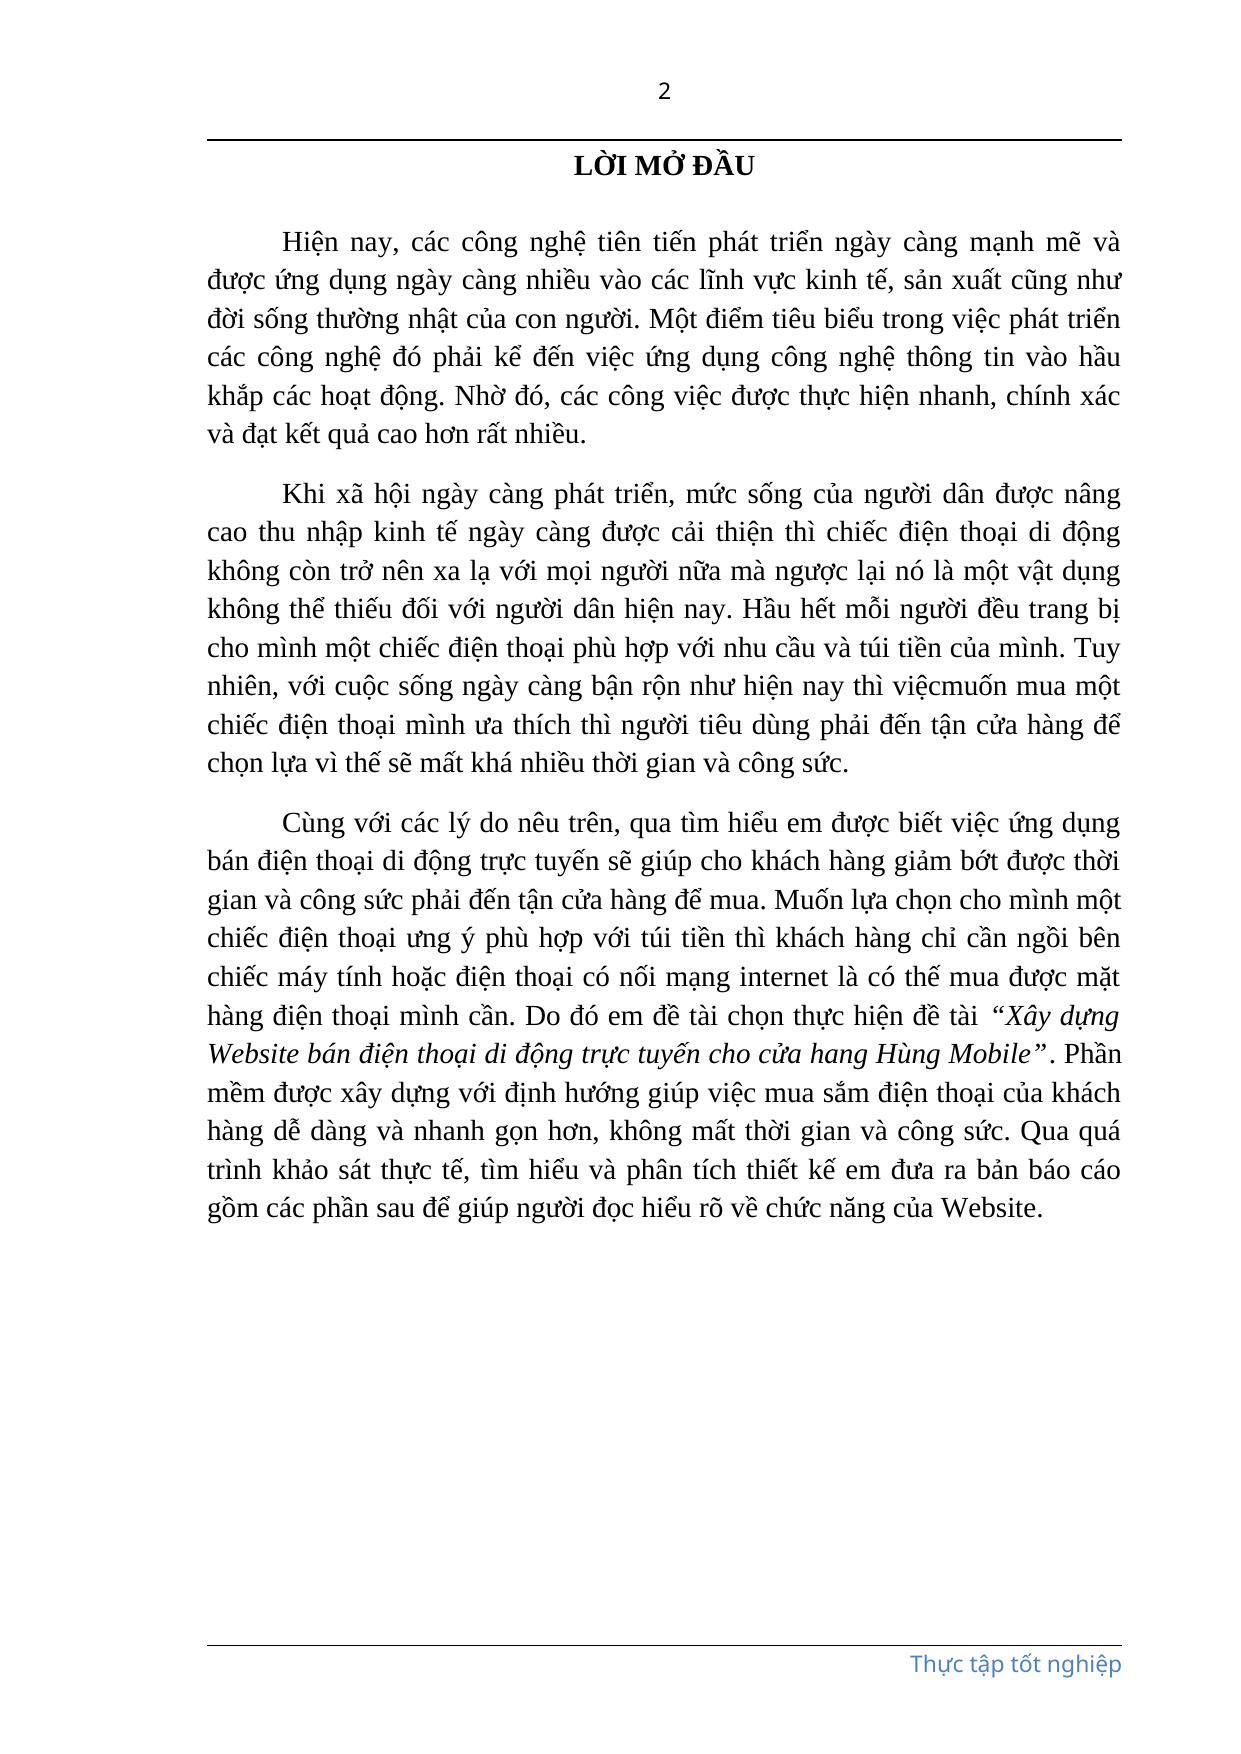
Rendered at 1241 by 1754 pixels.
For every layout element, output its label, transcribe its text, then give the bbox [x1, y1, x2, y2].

text Cùng với các lý do nêu trên, qua tìm hiểu em được biết việc ứng dụng bán điện thoại di động trực tuyến sẽ giúp cho khách hàng giảm bớt được thời gian và công sức phải đến tận cửa hàng để mua. Muốn lựa chọn cho mình một chiếc điện thoại ưng ý phù hợp với túi tiền thì khách hàng chỉ cần ngồi bên chiếc máy tính hoặc điện thoại có nối mạng internet là có thế mua được mặt hàng điện thoại mình cần. Do đó em đề tài chọn thực hiện đề tài “Xây dựng Website bán điện thoại di động trực tuyến cho cửa hang Hùng Mobile”. Phần mềm được xây dựng với định hướng giúp việc mua sắm điện thoại của khách hàng dễ dàng và nhanh gọn hơn, không mất thời gian và công sức. Qua quá trình khảo sát thực tế, tìm hiểu và phân tích thiết kế em đưa ra bản báo cáo gồm các phần sau để giúp người đọc hiểu rõ về chức năng của Website. [207, 805, 1122, 1224]
subtitle LỜI MỞ ĐẦU [207, 148, 1122, 181]
text Khi xã hội ngày càng phát triển, mức sống của người dân được nâng cao thu nhập kinh tế ngày càng được cải thiện thì chiếc điện thoại di động không còn trở nên xa lạ với mọi người nữa mà ngược lại nó là một vật dụng không thể thiếu đối với người dân hiện nay. Hầu hết mỗi người đều trang bị cho mình một chiếc điện thoại phù hợp với nhu cầu và túi tiền của mình. Tuy nhiên, với cuộc sống ngày càng bận rộn như hiện nay thì việcmuốn mua một chiếc điện thoại mình ưa thích thì người tiêu dùng phải đến tận cửa hàng để chọn lựa vì thế sẽ mất khá nhiều thời gian và công sức. [207, 476, 1122, 779]
text Hiện nay, các công nghệ tiên tiến phát triển ngày càng mạnh mẽ và được ứng dụng ngày càng nhiều vào các lĩnh vực kinh tế, sản xuất cũng như đời sống thường nhật của con người. Một điểm tiêu biểu trong việc phát triển các công nghệ đó phải kể đến việc ứng dụng công nghệ thông tin vào hầu khắp các hoạt động. Nhờ đó, các công việc được thực hiện nhanh, chính xác và đạt kết quả cao hơn rất nhiều. [207, 224, 1122, 450]
